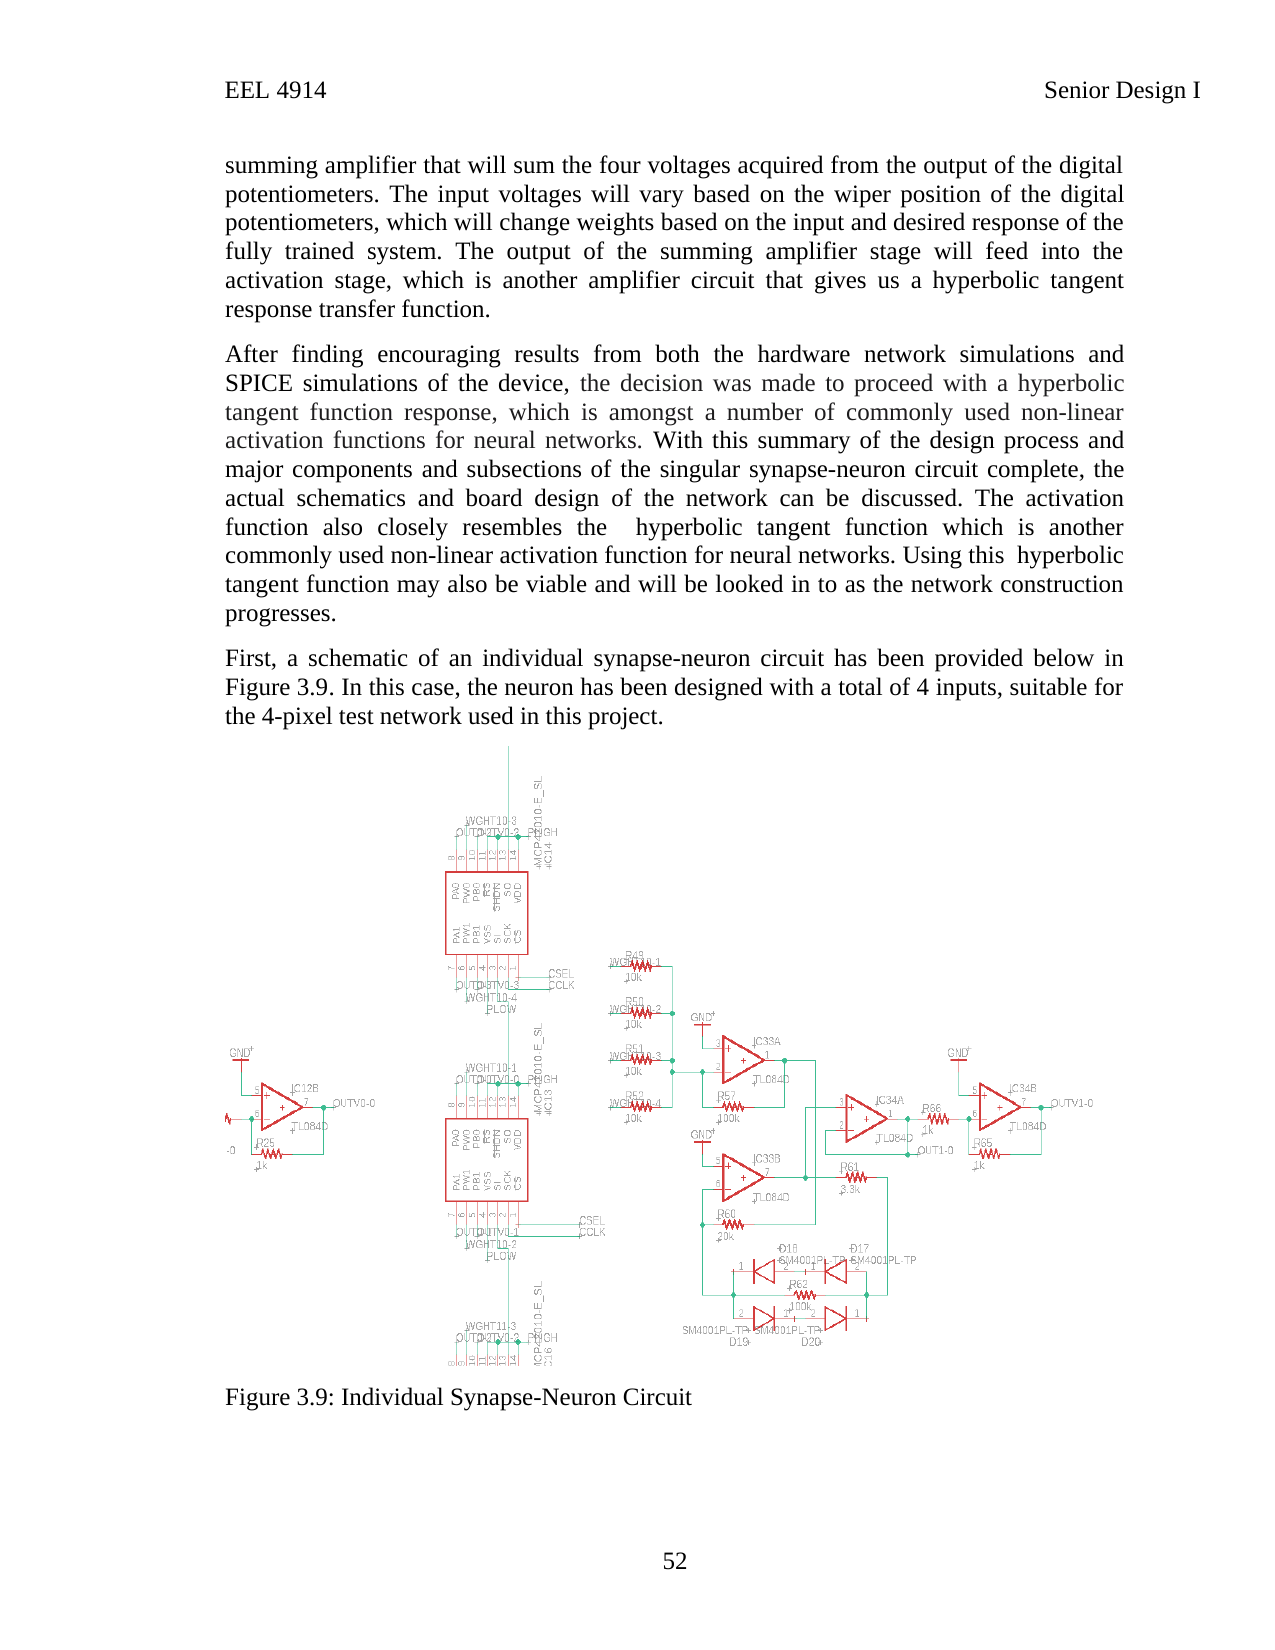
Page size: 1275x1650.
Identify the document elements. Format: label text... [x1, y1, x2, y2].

text First, a schematic of an individual synapse-neuron circuit has been provided below in Figure 3.9. In this case, the neuron has been designed with a total of 4 inputs, suitable for the 4-pixel test network used in this project. [225, 643, 1125, 729]
text After finding encouraging results from both the hardware network simulations and SPICE simulations of the device, the decision was made to proceed with a hyperbolic tangent function response, which is amongst a number of commonly used non-linear activation functions for neural networks. With this summary of the design process and major components and subsections of the singular synapse-neuron circuit complete, the actual schematics and board design of the network can be discussed. The activation function also closely resembles the hyperbolic tangent function which is another commonly used non-linear activation function for neural networks. Using this hyperbolic tangent function may also be viable and will be looked in to as the network construction progresses. [225, 339, 1125, 627]
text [225, 150, 1125, 322]
text Figure 3.9: Individual Synapse-Neuron Circuit [225, 1382, 1125, 1411]
picture [225, 746, 1125, 1366]
